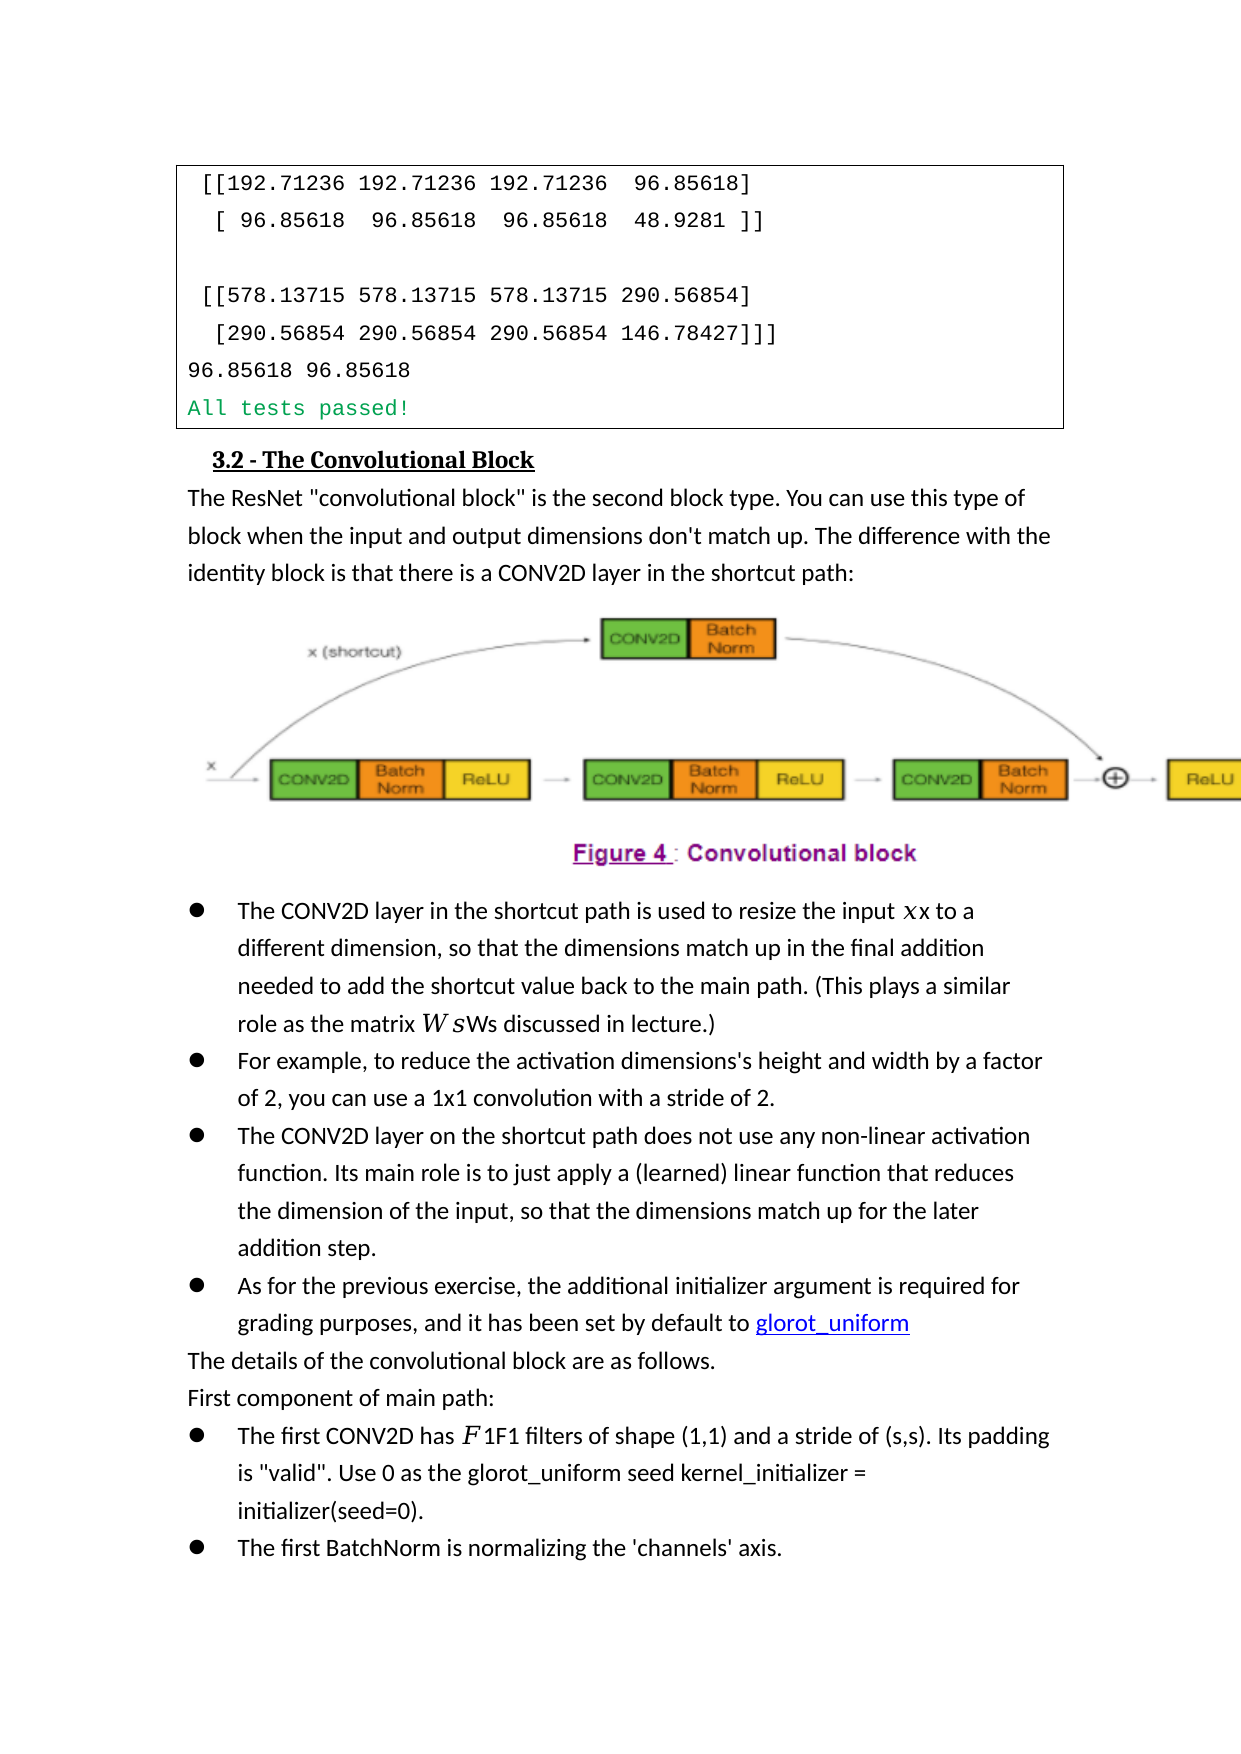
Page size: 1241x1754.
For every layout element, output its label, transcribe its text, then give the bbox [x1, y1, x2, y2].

list As for the previous exercise, the additional initializer argument is required for grading purposes, and it has been set by default to glorot_uniform [187, 1267, 1053, 1342]
list The CONV2D layer in the shortcut path is used to resize the input 𝑥x to a different dimension, so that the dimensions match up in the final addition needed to add the shortcut value back to the main path. (This plays a similar role as the matrix 𝑊𝑠Ws discussed in lecture.) [187, 892, 1053, 1042]
list The first CONV2D has 𝐹1F1 filters of shape (1,1) and a stride of (s,s). Its padding is "valid". Use 0 as the glorot_uniform seed kernel_initializer = initializer(seed=0). [187, 1417, 1053, 1529]
subtitle 3.2 - The Convolutional Block [212, 442, 1053, 479]
text The ResNet "convolutional block" is the second block type. You can use this type of block when the input and output dimensions don't match up. The difference with the identity block is that there is a CONV2D layer in the shortcut path: [187, 479, 1053, 592]
text The details of the convolutional block are as follows. [187, 1342, 1053, 1379]
picture [187, 609, 1241, 874]
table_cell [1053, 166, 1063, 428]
text First component of main path: [187, 1379, 1053, 1417]
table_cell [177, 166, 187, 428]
list The CONV2D layer on the shortcut path does not use any non-linear activation function. Its main role is to just apply a (learned) linear function that reduces the dimension of the input, so that the dimensions match up for the later addition step. [187, 1117, 1053, 1267]
list The first BatchNorm is normalizing the 'channels' axis. [187, 1529, 1053, 1567]
list For example, to reduce the activation dimensions's height and width by a factor of 2, you can use a 1x1 convolution with a stride of 2. [187, 1042, 1053, 1117]
